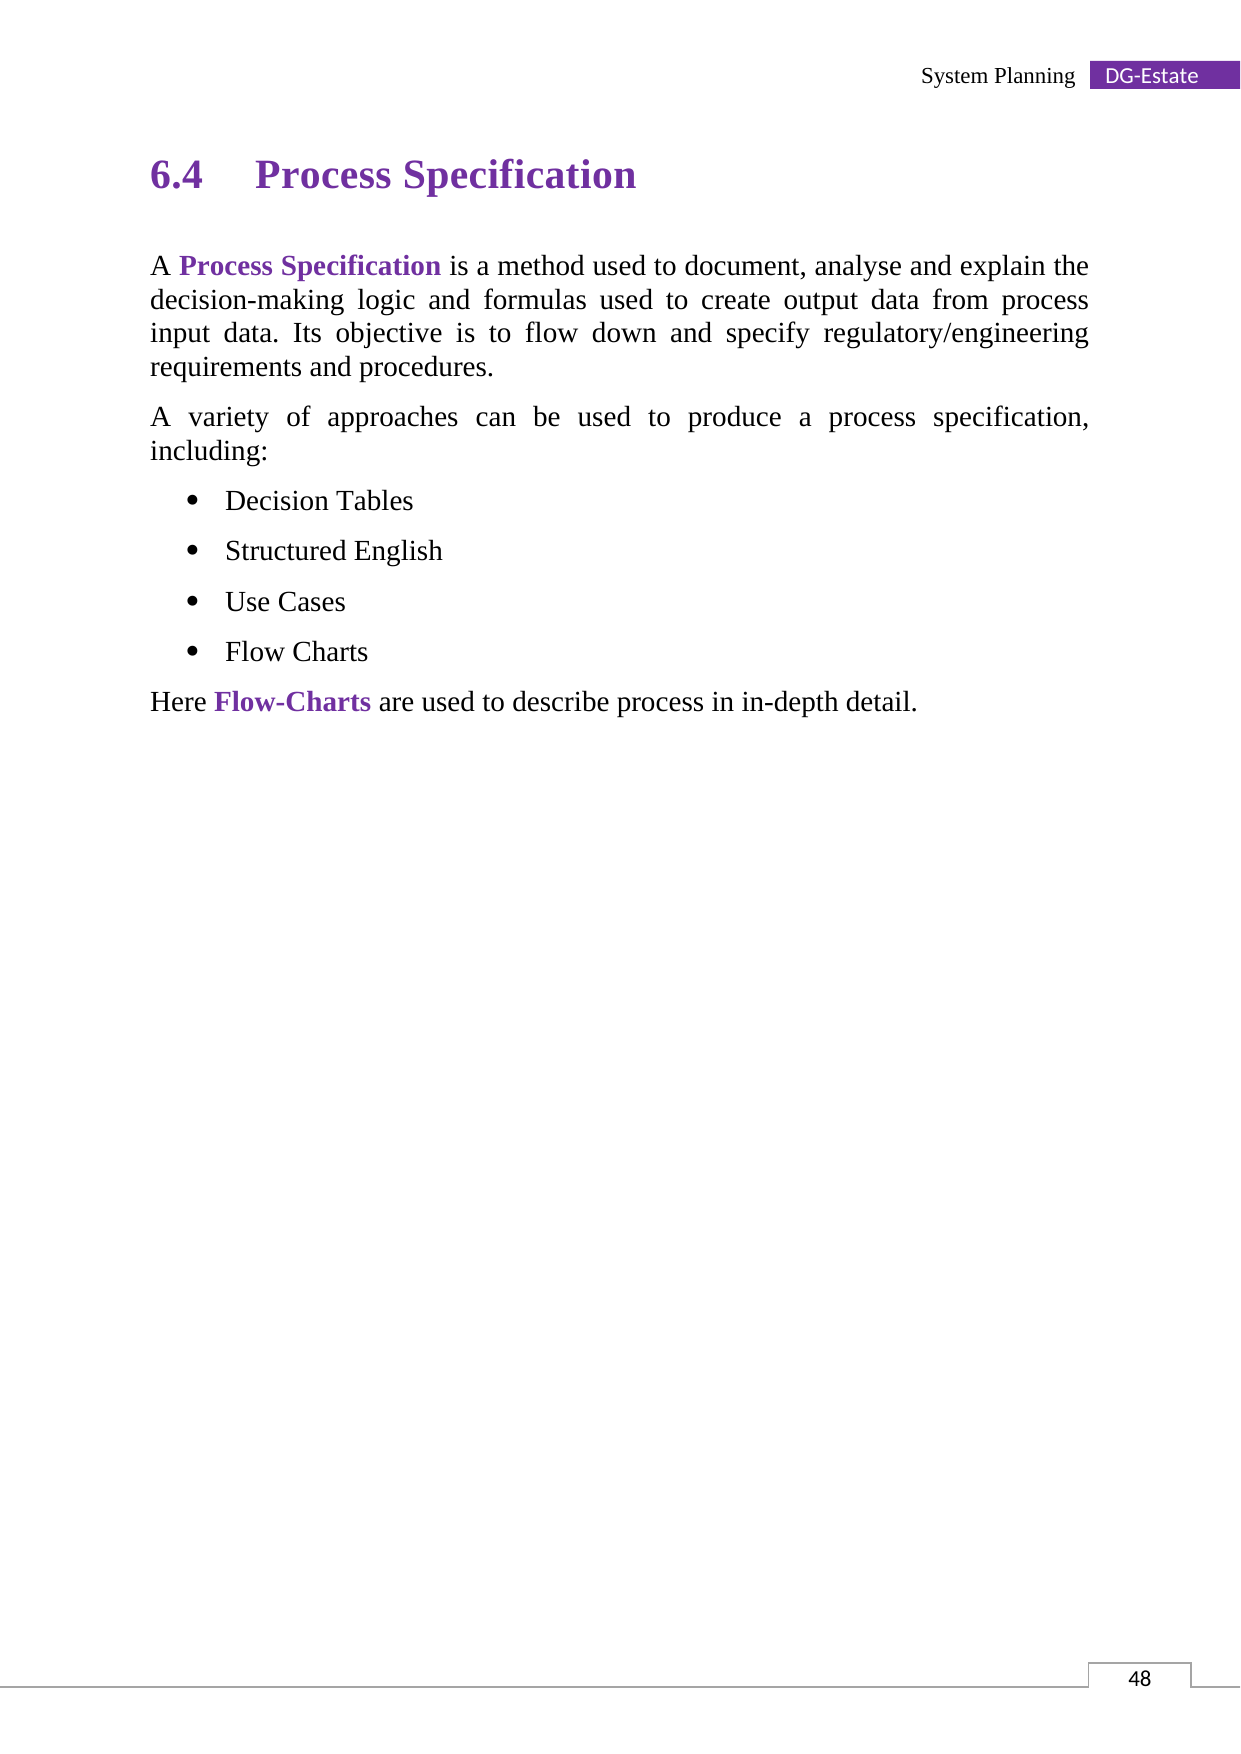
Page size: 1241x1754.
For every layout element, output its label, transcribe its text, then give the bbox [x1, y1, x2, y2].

list Structured English [187, 533, 1090, 567]
text A Process Specification is a method used to document, analyse and explain the decision-making logic and formulas used to create output data from process input data. Its objective is to flow down and specify regulatory/engineering requirements and procedures. [150, 248, 1090, 383]
text A variety of approaches can be used to produce a process specification, including: [150, 399, 1090, 466]
list Use Cases [187, 584, 1090, 617]
list Flow Charts [187, 634, 1090, 668]
list Decision Tables [187, 483, 1090, 517]
text Here Flow-Charts are used to describe process in in-depth detail. [150, 684, 1090, 718]
subtitle Process Specification [150, 150, 1090, 198]
